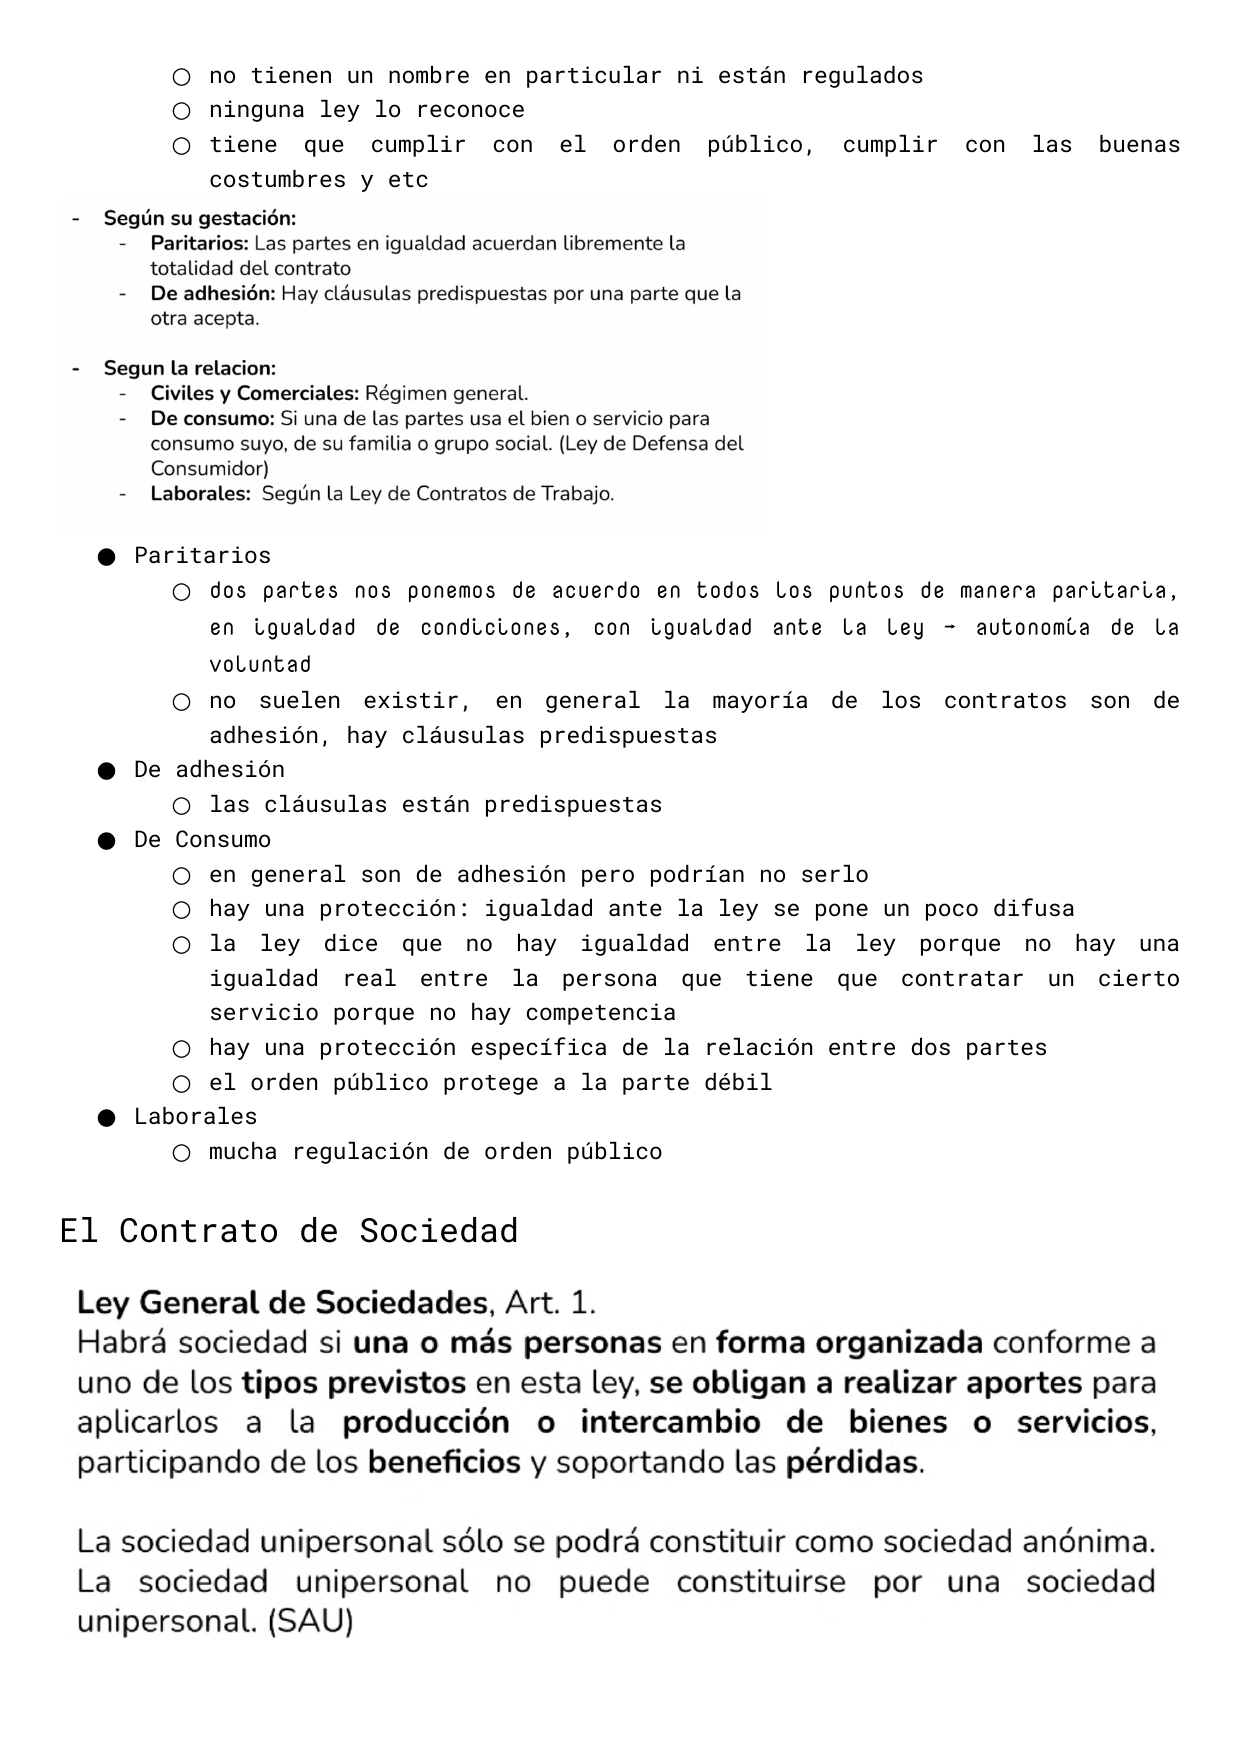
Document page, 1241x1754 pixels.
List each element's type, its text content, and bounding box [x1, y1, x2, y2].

list la ley dice que no hay igualdad entre la ley porque no hay una igualdad real entre la persona que tiene que contratar un cierto servicio porque no hay competencia [171, 927, 1181, 1027]
list ninguna ley lo reconoce [171, 94, 1181, 124]
list el orden público protege a la parte débil [171, 1066, 1181, 1096]
list en general son de adhesión pero podrían no serlo [171, 858, 1181, 888]
list hay una protección: igualdad ante la ley se pone un poco difusa [171, 893, 1181, 923]
picture [58, 197, 765, 535]
list las cláusulas están predispuestas [171, 788, 1181, 819]
list tiene que cumplir con el orden público, cumplir con las buenas costumbres y etc [171, 128, 1181, 193]
list Laborales [96, 1101, 1181, 1131]
subtitle El Contrato de Sociedad [59, 1208, 1181, 1252]
list no tienen un nombre en particular ni están regulados [171, 59, 1181, 89]
list dos partes nos ponemos de acuerdo en todos los puntos de manera paritaria, en igualdad de condiciones, con igualdad ante la ley → autonomía de la voluntad [171, 574, 1181, 680]
list hay una protección específica de la relación entre dos partes [171, 1031, 1181, 1062]
picture [58, 1264, 1182, 1669]
list De adhesión [96, 754, 1181, 784]
list no suelen existir, en general la mayoría de los contratos son de adhesión, hay cláusulas predispuestas [171, 684, 1181, 749]
list Paritarios [96, 539, 1181, 570]
list De Consumo [96, 823, 1181, 853]
list mucha regulación de orden público [171, 1135, 1181, 1166]
